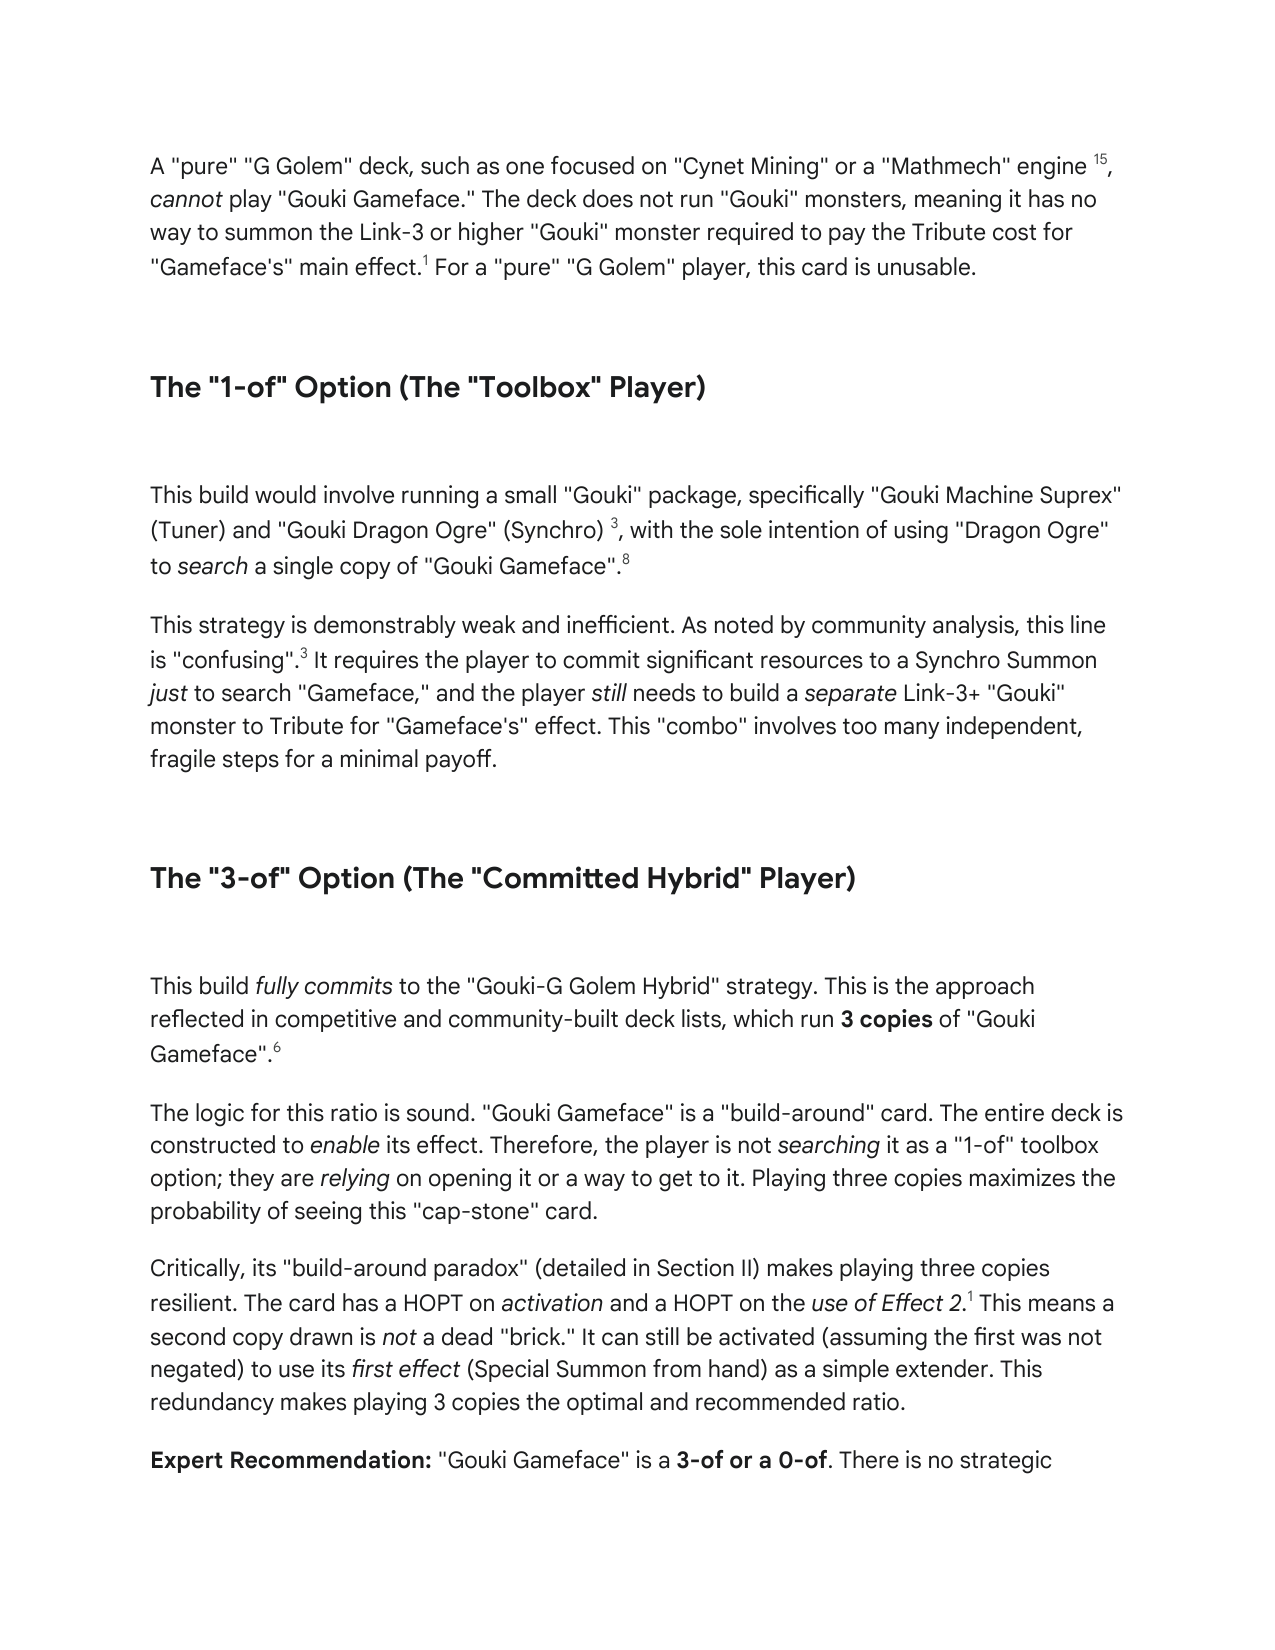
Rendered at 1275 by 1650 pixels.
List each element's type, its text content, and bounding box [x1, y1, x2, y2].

subtitle The "3-of" Option (The "Committed Hybrid" Player) [150, 860, 1125, 897]
text This build fully commits to the "Gouki-G Golem Hybrid" strategy. This is the approach reflected in competitive and community-built deck lists, which run 3 copies of "Gouki Gameface".6 [150, 972, 1125, 1069]
text A "pure" "G Golem" deck, such as one focused on "Cynet Mining" or a "Mathmech" engine 15, cannot play "Gouki Gameface." The deck does not run "Gouki" monsters, meaning it has no way to summon the Link-3 or higher "Gouki" monster required to pay the Tribute cost for "Gameface's" main effect.1 For a "pure" "G Golem" player, this card is unusable. [150, 150, 1125, 282]
subtitle The "1-of" Option (The "Toolbox" Player) [150, 369, 1125, 406]
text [150, 1446, 1125, 1475]
text This build would involve running a small "Gouki" package, specifically "Gouki Machine Suprex" (Tuner) and "Gouki Dragon Ogre" (Synchro) 3, with the sole intention of using "Dragon Ogre" to search a single copy of "Gouki Gameface".8 [150, 481, 1125, 582]
text This strategy is demonstrably weak and inefficient. As noted by community analysis, this line is "confusing".3 It requires the player to commit significant resources to a Synchro Summon just to search "Gameface," and the player still needs to build a separate Link-3+ "Gouki" monster to Tribute for "Gameface's" effect. This "combo" involves too many independent, fragile steps for a minimal payoff. [150, 611, 1125, 774]
text Critically, its "build-around paradox" (detailed in Section II) makes playing three copies resilient. The card has a HOPT on activation and a HOPT on the use of Effect 2.1 This means a second copy drawn is not a dead "brick." It can still be activated (assuming the first was not negated) to use its first effect (Special Summon from hand) as a simple extender. This redundancy makes playing 3 copies the optimal and recommended ratio. [150, 1254, 1125, 1417]
text The logic for this ratio is sound. "Gouki Gameface" is a "build-around" card. The entire deck is constructed to enable its effect. Therefore, the player is not searching it as a "1-of" toolbox option; they are relying on opening it or a way to get to it. Playing three copies maximizes the probability of seeing this "cap-stone" card. [150, 1099, 1125, 1226]
